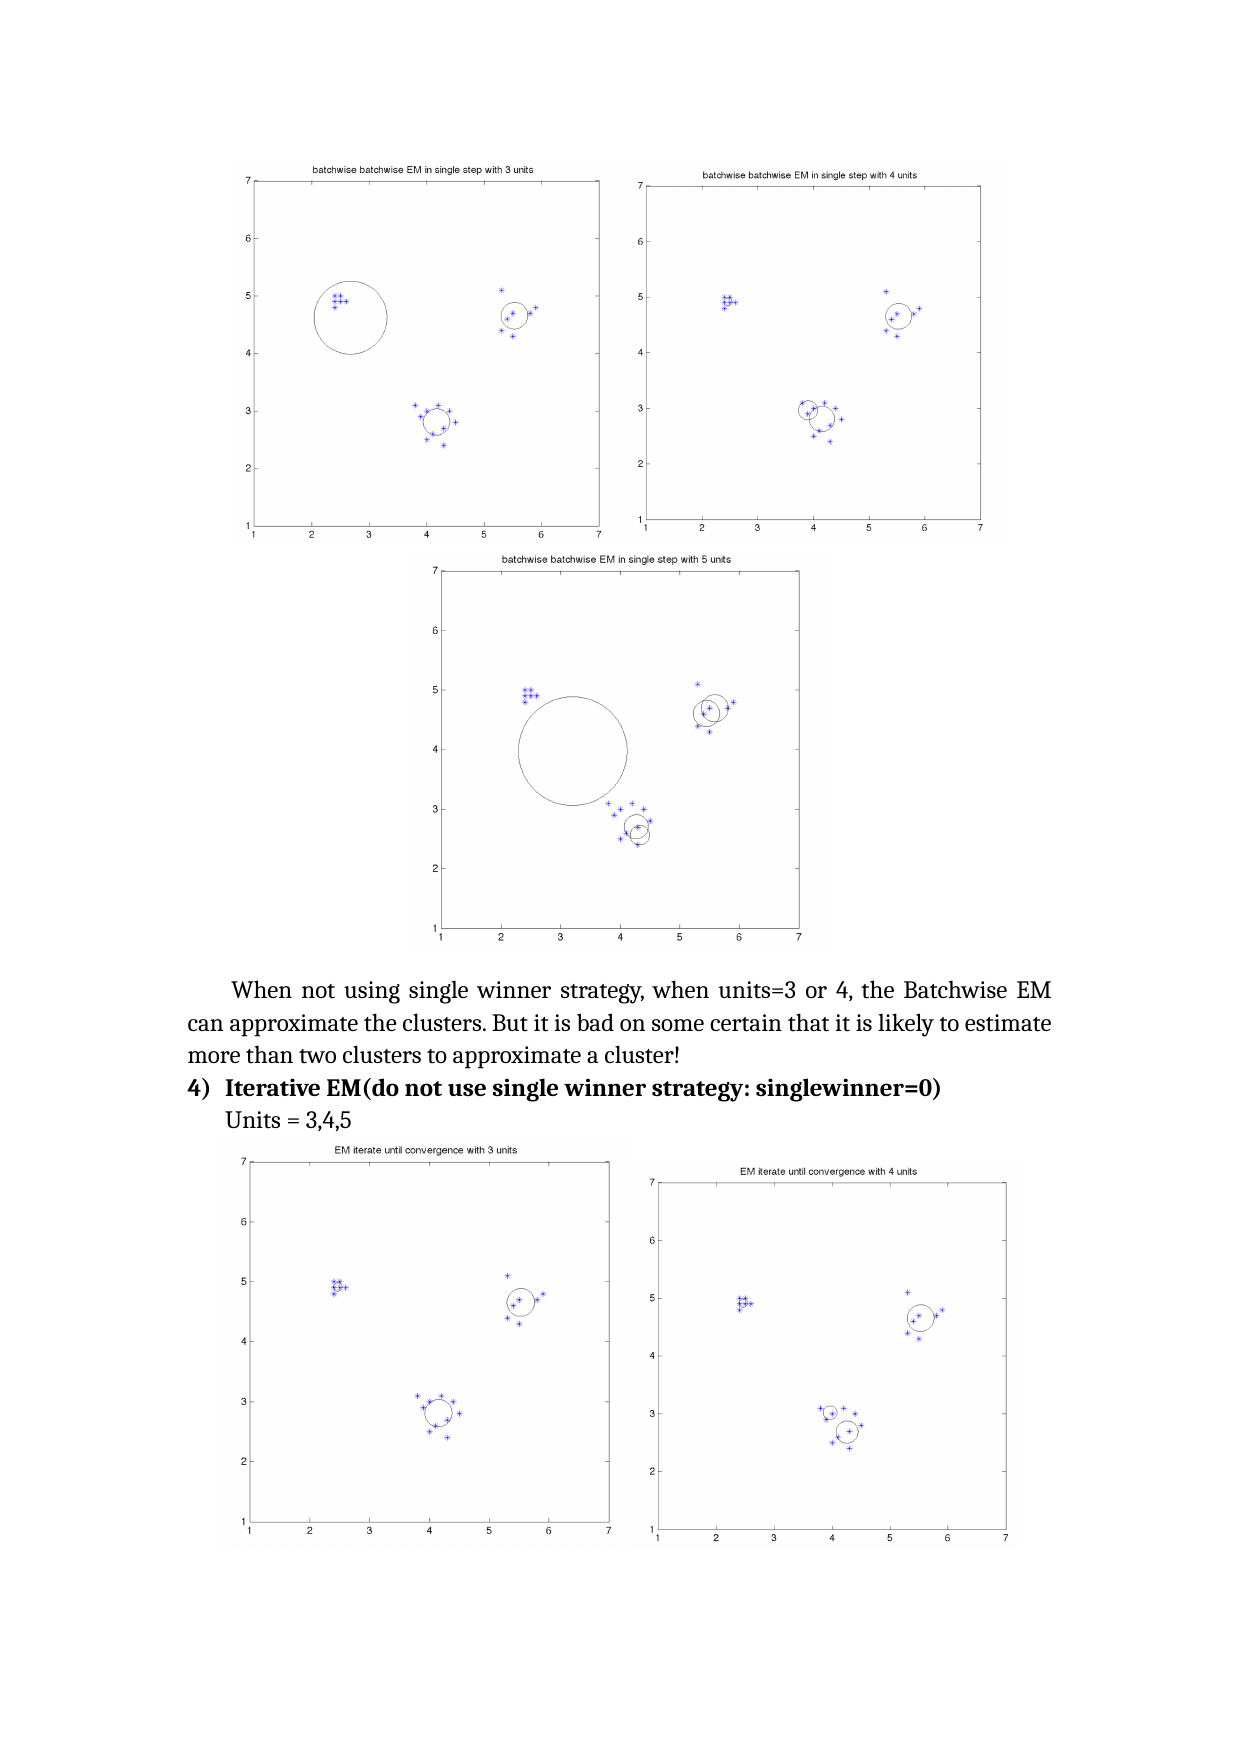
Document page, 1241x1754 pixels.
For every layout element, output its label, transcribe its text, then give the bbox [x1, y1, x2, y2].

picture [414, 552, 827, 952]
list Units = 3,4,5 [225, 1104, 1053, 1137]
picture [220, 1137, 1020, 1550]
text When not using single winner strategy, when units=3 or 4, the Batchwise EM can approximate the clusters. But it is bad on some certain that it is likely to estimate more than two clusters to approximate a cluster! [187, 974, 1053, 1072]
list Iterative EM(do not use single winner strategy: singlewinner=0) [187, 1072, 1053, 1104]
picture [232, 162, 1008, 544]
